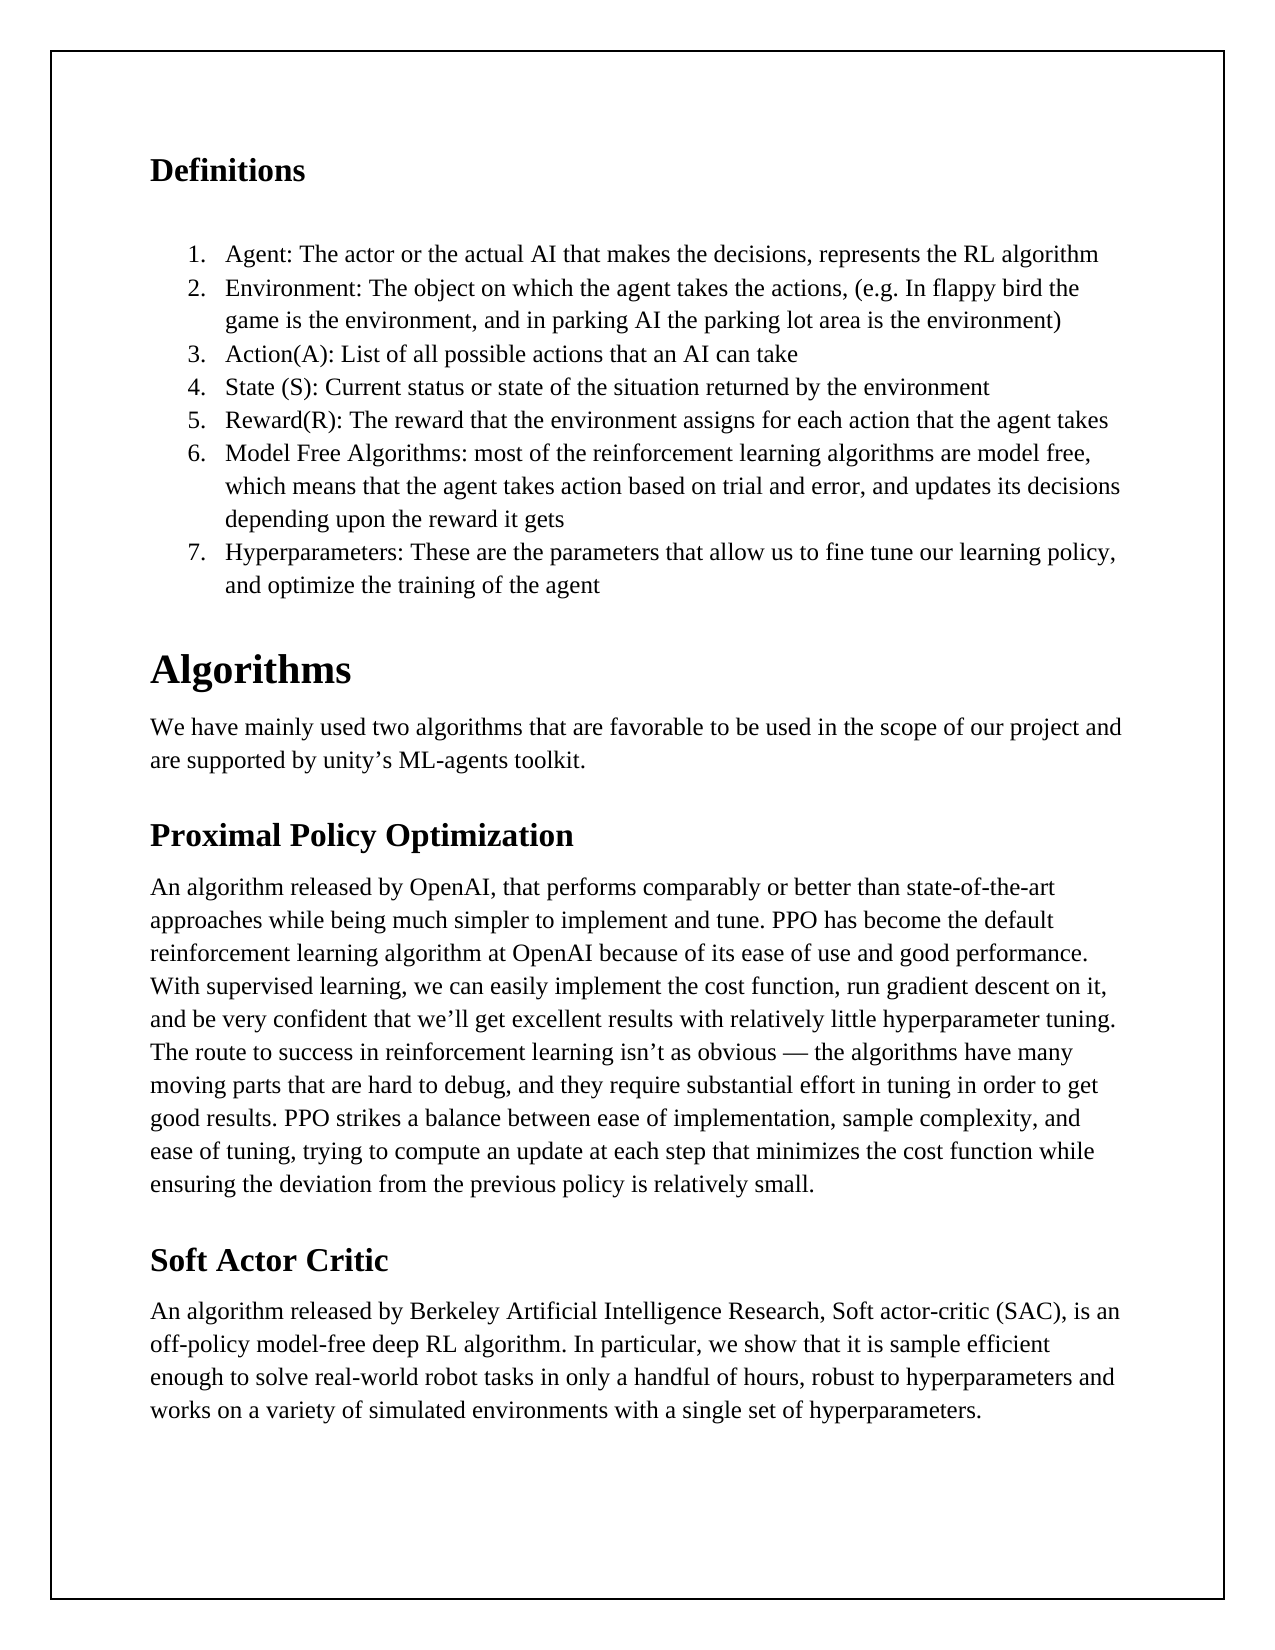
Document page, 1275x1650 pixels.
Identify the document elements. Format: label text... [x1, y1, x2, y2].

list Agent: The actor or the actual AI that makes the decisions, represents the RL algorithm [187, 239, 1125, 268]
subtitle Proximal Policy Optimization [150, 816, 1125, 854]
list Environment: The object on which the agent takes the actions, (e.g. In flappy bird the game is the environment, and in parking AI the parking lot area is the environment) [187, 273, 1125, 334]
subtitle Algorithms [150, 644, 1125, 692]
list Hyperparameters: These are the parameters that allow us to fine tune our learning policy, and optimize the training of the agent [187, 537, 1125, 598]
text We have mainly used two algorithms that are favorable to be used in the scope of our project and are supported by unity’s ML-agents toolkit. [150, 712, 1125, 774]
text An algorithm released by OpenAI, that performs comparably or better than state-of-the-art approaches while being much simpler to implement and tune. PPO has become the default reinforcement learning algorithm at OpenAI because of its ease of use and good performance. [150, 872, 1125, 967]
text With supervised learning, we can easily implement the cost function, run gradient descent on it, and be very confident that we’ll get excellent results with relatively little hyperparameter tuning. The route to success in reinforcement learning isn’t as obvious — the algorithms have many moving parts that are hard to debug, and they require substantial effort in tuning in order to get good results. PPO strikes a balance between ease of implementation, sample complexity, and ease of tuning, trying to compute an update at each step that minimizes the cost function while ensuring the deviation from the previous policy is relatively small. [150, 971, 1125, 1198]
list Model Free Algorithms: most of the reinforcement learning algorithms are model free, which means that the agent takes action based on trial and error, and updates its decisions depending upon the reward it gets [187, 438, 1125, 532]
subtitle Soft Actor Critic [150, 1240, 1125, 1278]
text An algorithm released by Berkeley Artificial Intelligence Research, Soft actor-critic (SAC), is an off-policy model-free deep RL algorithm. In particular, we show that it is sample efficient enough to solve real-world robot tasks in only a handful of hours, robust to hyperparameters and works on a variety of simulated environments with a single set of hyperparameters. [150, 1296, 1125, 1424]
subtitle Definitions [150, 150, 1125, 188]
list Action(A): List of all possible actions that an AI can take [187, 339, 1125, 367]
list Reward(R): The reward that the environment assigns for each action that the agent takes [187, 405, 1125, 433]
list State (S): Current status or state of the situation returned by the environment [187, 372, 1125, 400]
